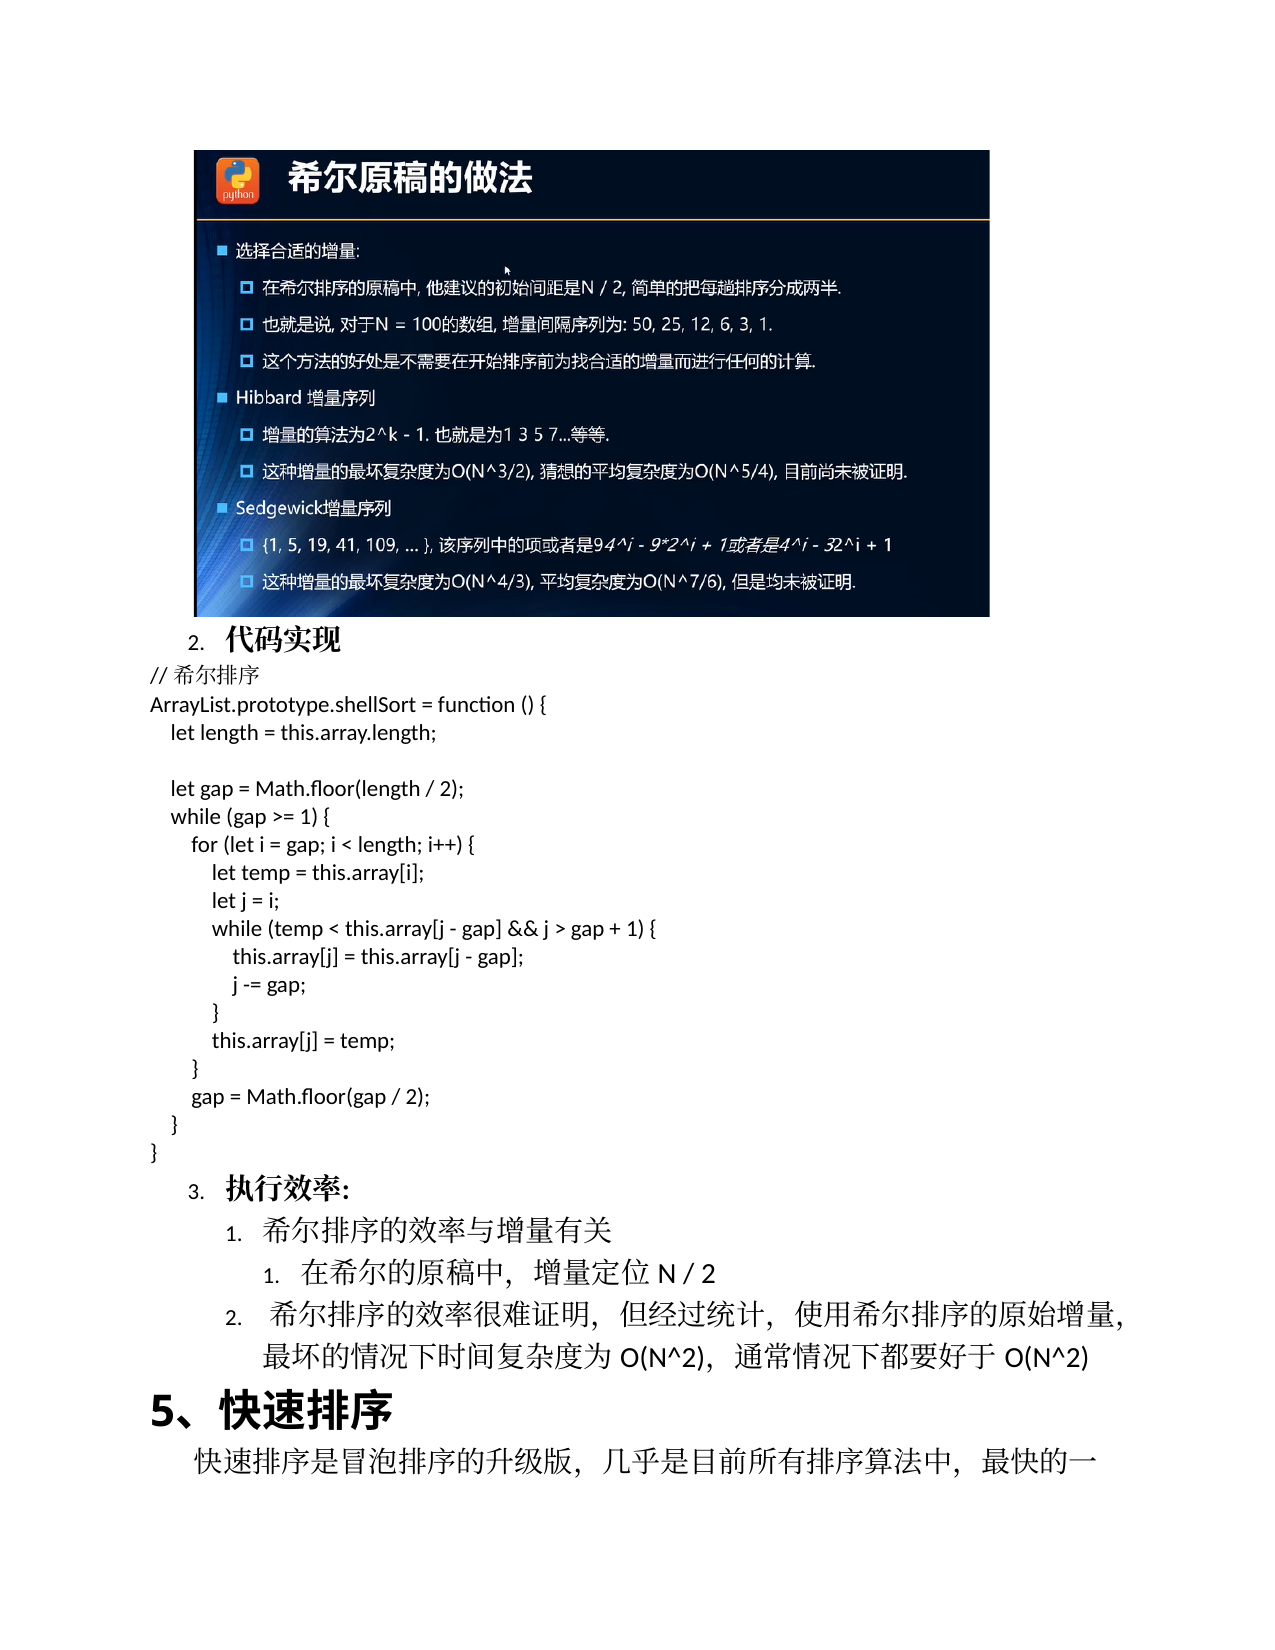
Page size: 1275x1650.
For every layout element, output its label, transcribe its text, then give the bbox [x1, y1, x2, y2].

list 在希尔的原稿中，增量定位 N / 2 [262, 1250, 1125, 1292]
text let gap = Math.floor(length / 2); [150, 774, 1125, 802]
text while (gap >= 1) { [150, 802, 1125, 830]
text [150, 1439, 1125, 1481]
text j -= gap; [150, 970, 1125, 998]
text // 希尔排序 [150, 658, 1125, 690]
text let j = i; [150, 886, 1125, 914]
text this.array[j] = temp; [150, 1026, 1125, 1054]
text let temp = this.array[i]; [150, 858, 1125, 886]
picture [193, 150, 990, 617]
text gap = Math.floor(gap / 2); [150, 1082, 1125, 1110]
text } [150, 1054, 1125, 1082]
list 执行效率: [187, 1166, 1125, 1208]
list 希尔排序的效率很难证明，但经过统计，使用希尔排序的原始增量，最坏的情况下时间复杂度为 O(N^2)，通常情况下都要好于 O(N^2) [225, 1292, 1125, 1376]
text this.array[j] = this.array[j - gap]; [150, 942, 1125, 970]
text for (let i = gap; i < length; i++) { [150, 830, 1125, 858]
text } [150, 1138, 1125, 1166]
text ArrayList.prototype.shellSort = function () { [150, 690, 1125, 718]
list 希尔排序的效率与增量有关 [225, 1208, 1125, 1250]
text } [150, 1110, 1125, 1138]
text } [150, 998, 1125, 1026]
text let length = this.array.length; [150, 718, 1125, 746]
text while (temp < this.array[j - gap] && j > gap + 1) { [150, 914, 1125, 942]
list 代码实现 [187, 616, 1125, 658]
